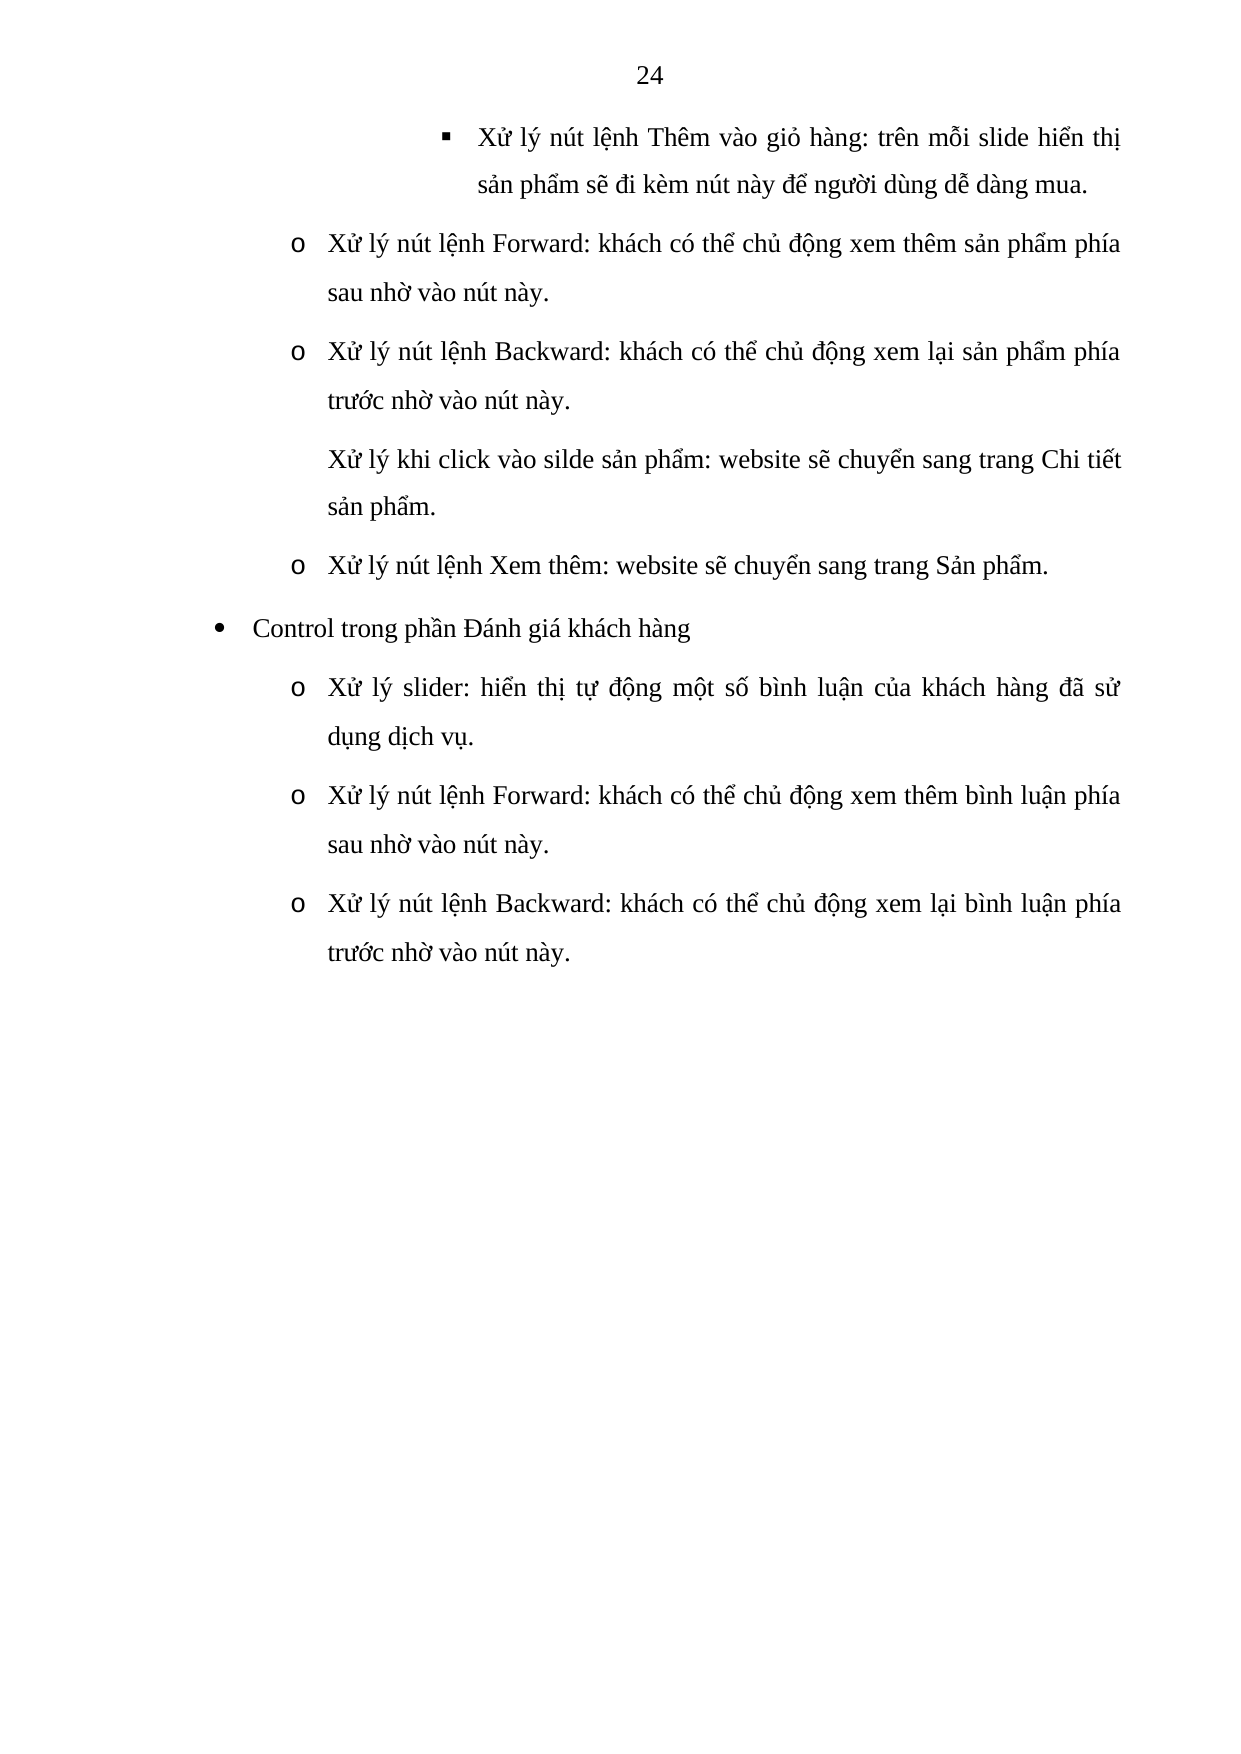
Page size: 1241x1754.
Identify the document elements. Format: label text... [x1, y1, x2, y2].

list Xử lý slider: hiển thị tự động một số bình luận của khách hàng đã sử dụng dịch vụ. [290, 671, 1122, 751]
list Control trong phần Đánh giá khách hàng [215, 612, 1122, 643]
list Xử lý nút lệnh Backward: khách có thể chủ động xem lại sản phẩm phía trước nhờ vào nút này. [290, 335, 1122, 416]
list Xử lý nút lệnh Forward: khách có thể chủ động xem thêm bình luận phía sau nhờ vào nút này. [290, 779, 1122, 859]
list Xử lý nút lệnh Backward: khách có thể chủ động xem lại bình luận phía trước nhờ vào nút này. [290, 888, 1122, 968]
list Xử lý nút lệnh Thêm vào giỏ hàng: trên mỗi slide hiển thị sản phẩm sẽ đi kèm nút này để người dùng dễ dàng mua. [440, 121, 1122, 199]
text Xử lý khi click vào silde sản phẩm: website sẽ chuyển sang trang Chi tiết sản phẩm. [327, 443, 1122, 521]
list Xử lý nút lệnh Forward: khách có thể chủ động xem thêm sản phẩm phía sau nhờ vào nút này. [290, 227, 1122, 307]
list Xử lý nút lệnh Xem thêm: website sẽ chuyển sang trang Sản phẩm. [290, 549, 1122, 583]
